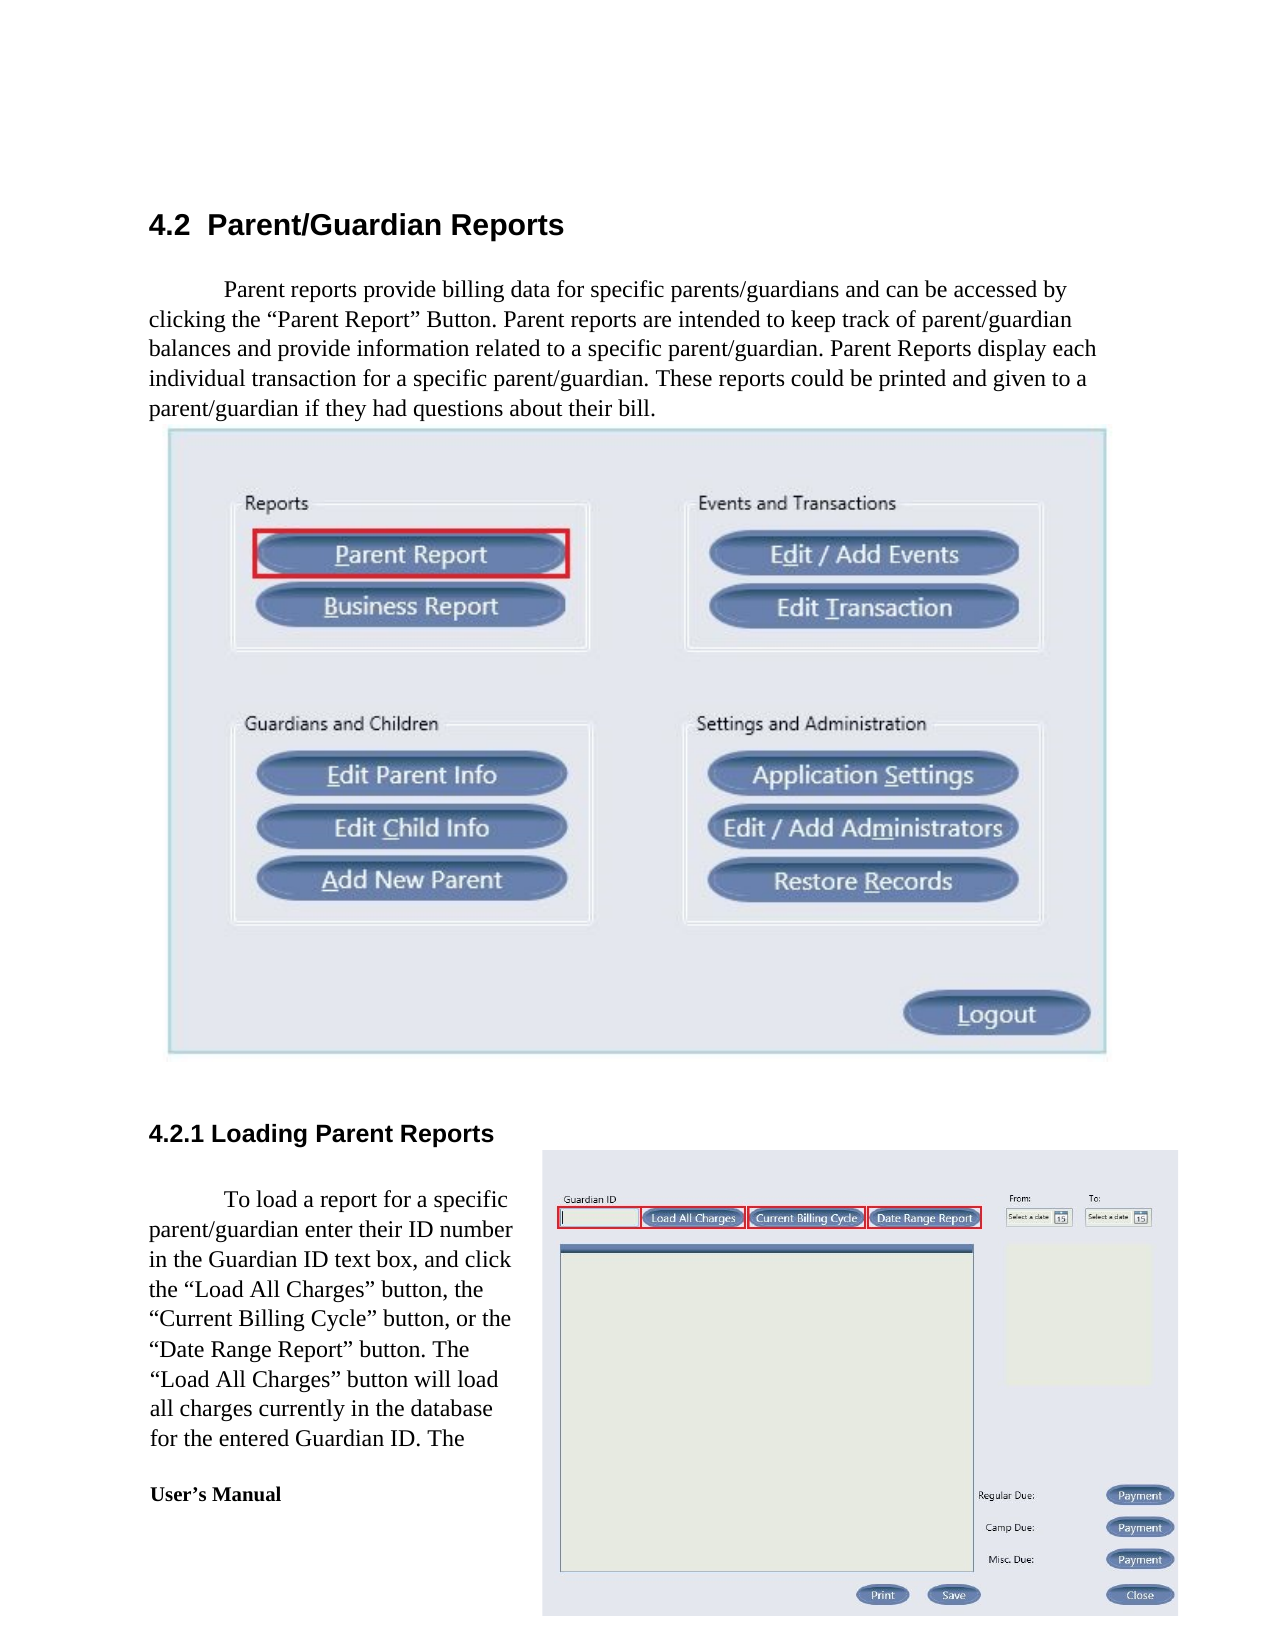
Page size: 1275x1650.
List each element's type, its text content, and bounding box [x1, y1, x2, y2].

picture [542, 1150, 1179, 1616]
subtitle 4.2.1 Loading Parent Reports [148, 1119, 1137, 1148]
text Parent reports provide billing data for specific parents/guardians and can be accessed by clicking the “Parent Report” Button. Parent reports are intended to keep track of parent/guardian balances and provide information related to a specific parent/guardian. Parent Reports display each individual transaction for a specific parent/guardian. These reports could be printed and given to a parent/guardian if they had questions about their bill. [148, 275, 1125, 422]
text To load a report for a specific parent/guardian enter their ID number in the Guardian ID text box, and click the “Load All Charges” button, the “Current Billing Cycle” button, or the [148, 1185, 542, 1332]
subtitle 4.2 Parent/Guardian Reports [148, 207, 1137, 242]
picture [162, 424, 1113, 1062]
